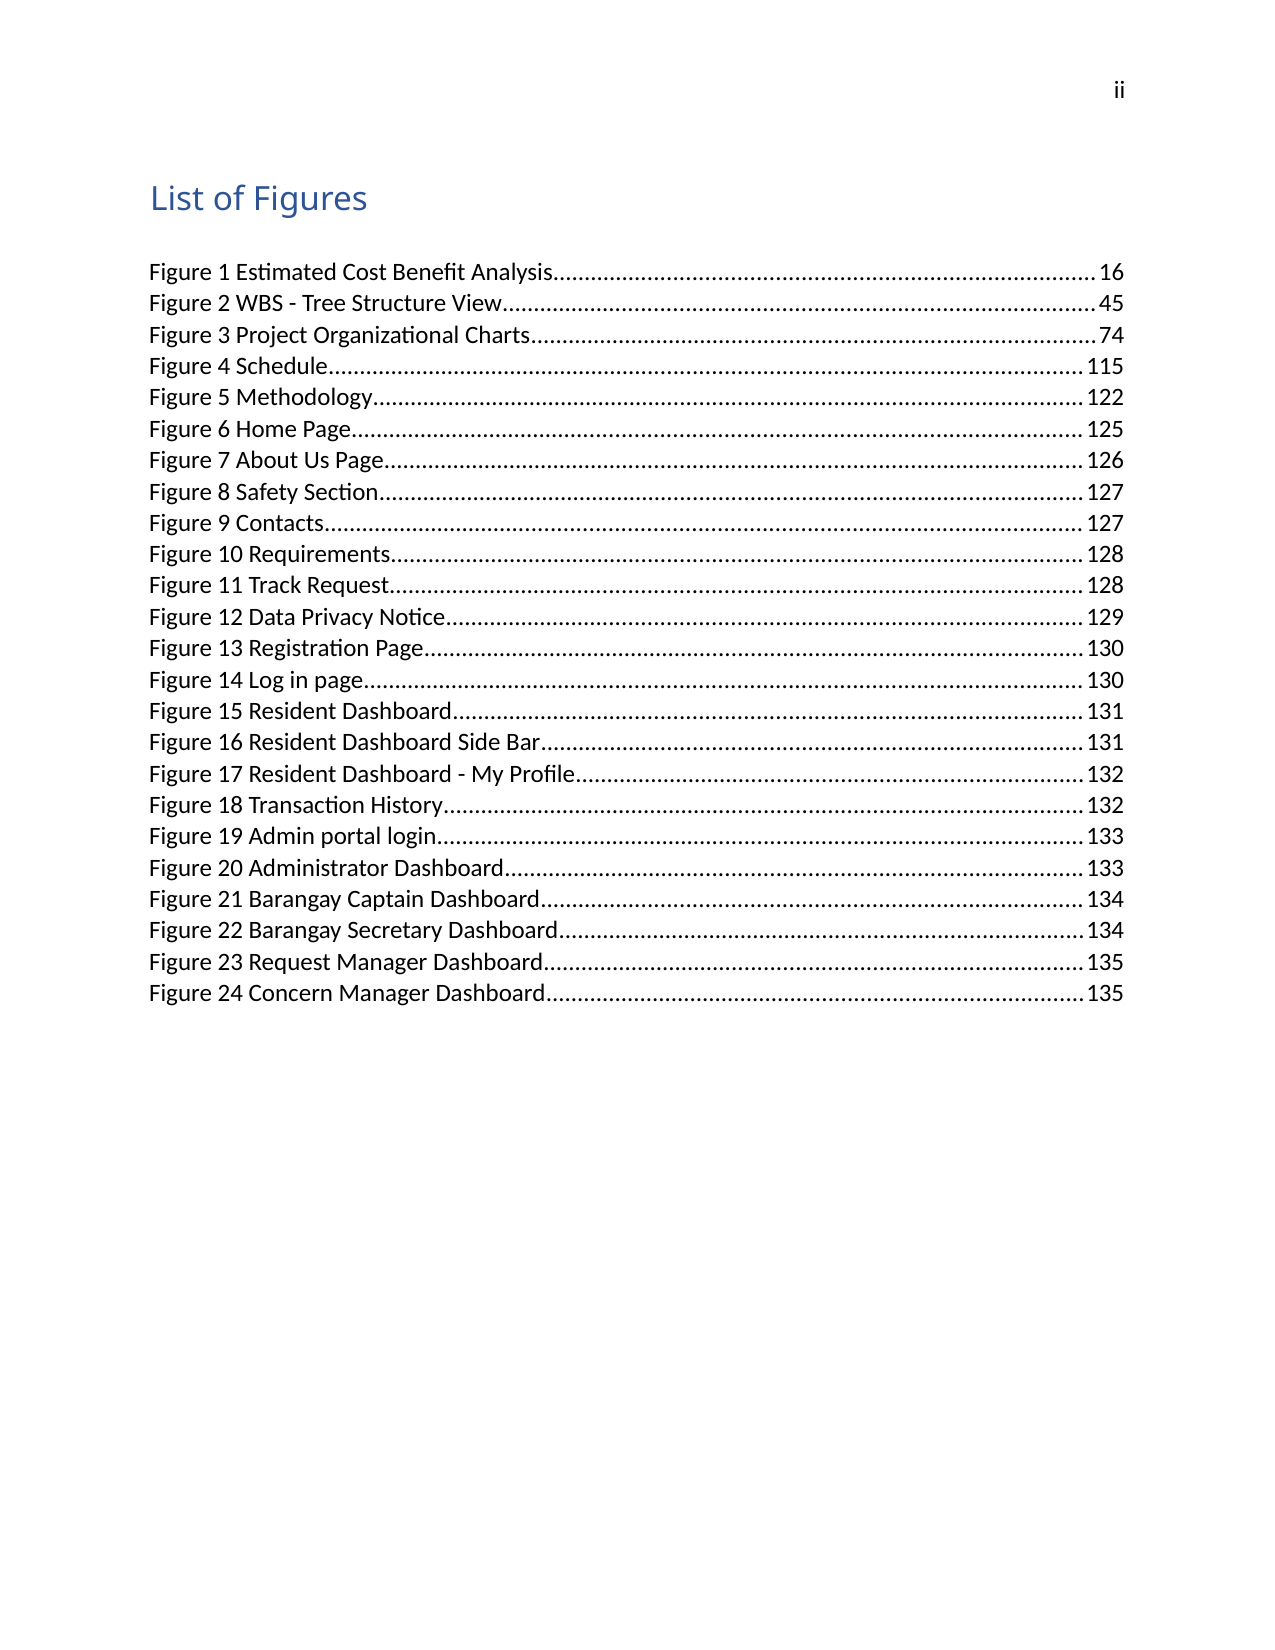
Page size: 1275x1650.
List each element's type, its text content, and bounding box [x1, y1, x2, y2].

text Figure 4 Schedule 115 [149, 350, 1125, 381]
text Figure 23 Request Manager Dashboard 135 [149, 946, 1125, 976]
text Figure 2 WBS - Tree Structure View 45 [149, 287, 1125, 318]
text Figure 19 Admin portal login 133 [149, 821, 1125, 851]
text Figure 20 Administrator Dashboard 133 [149, 852, 1125, 882]
text Figure 14 Log in page 130 [149, 664, 1125, 694]
text Figure 12 Data Privacy Notice 129 [149, 601, 1125, 632]
text Figure 22 Barangay Secretary Dashboard 134 [149, 914, 1125, 945]
text Figure 10 Requirements 128 [149, 538, 1125, 569]
text Figure 9 Contacts 127 [149, 507, 1125, 537]
text Figure 18 Transaction History 132 [149, 789, 1125, 820]
text Figure 21 Barangay Captain Dashboard 134 [149, 883, 1125, 914]
text Figure 6 Home Page 125 [149, 413, 1125, 443]
text Figure 24 Concern Manager Dashboard 135 [149, 977, 1125, 1008]
text Figure 3 Project Organizational Charts 74 [149, 319, 1125, 349]
text Figure 16 Resident Dashboard Side Bar 131 [149, 726, 1125, 757]
subtitle List of Figures [150, 175, 1125, 220]
text Figure 5 Methodology 122 [149, 382, 1125, 412]
text Figure 11 Track Request 128 [149, 570, 1125, 600]
text Figure 8 Safety Section 127 [149, 476, 1125, 506]
text Figure 15 Resident Dashboard 131 [149, 695, 1125, 726]
text Figure 7 About Us Page 126 [149, 444, 1125, 475]
text Figure 17 Resident Dashboard - My Profile 132 [149, 758, 1125, 788]
text Figure 13 Registration Page 130 [149, 632, 1125, 663]
text Figure 1 Estimated Cost Benefit Analysis 16 [149, 256, 1125, 287]
